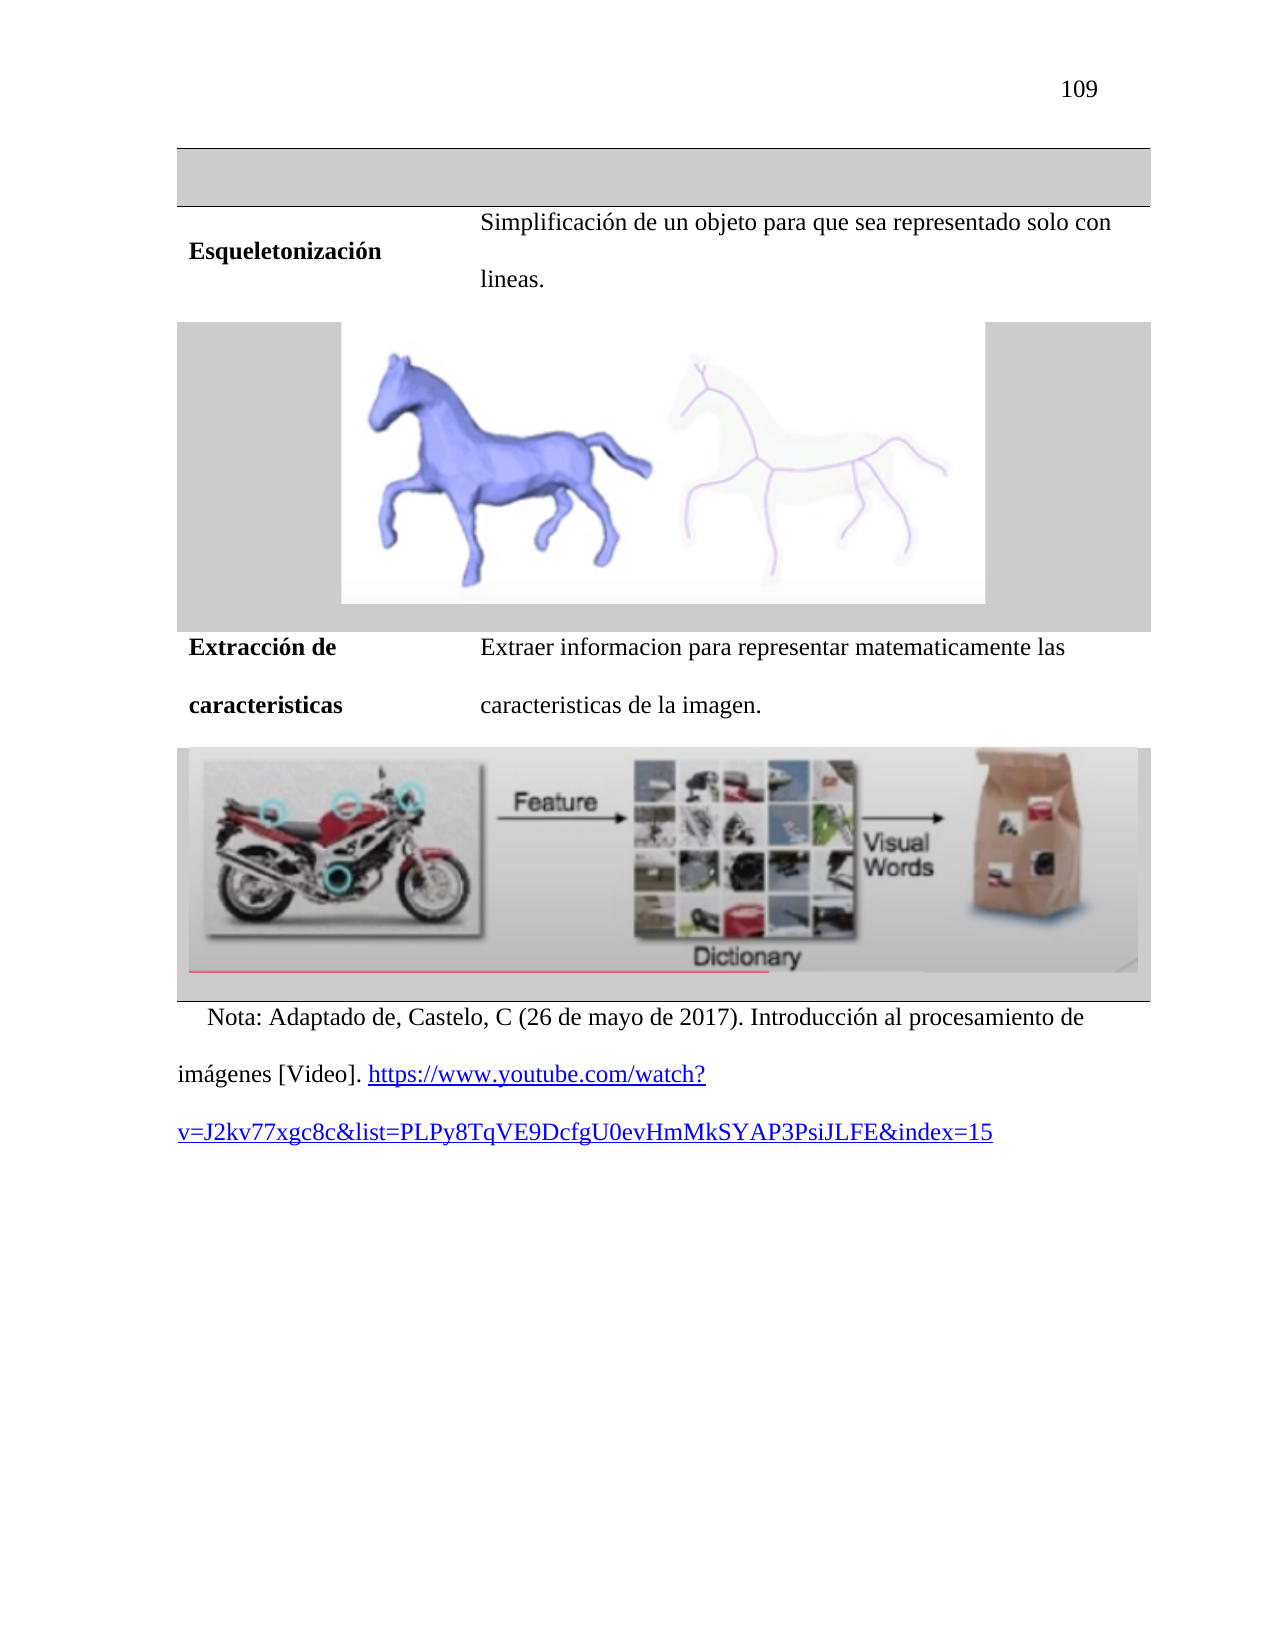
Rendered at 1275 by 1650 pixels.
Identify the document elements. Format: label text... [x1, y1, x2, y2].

table_cell [177, 322, 1150, 632]
table_cell Extracción de caracteristicas [177, 633, 469, 747]
picture [341, 322, 986, 604]
picture [188, 747, 1138, 973]
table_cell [177, 149, 1150, 206]
text Nota: Adaptado de, Castelo, C (26 de mayo de 2017). Introducción al procesamiento de imágenes [Video]. https://www.youtube.com/watch?v=J2kv77xgc8c&list=PLPy8TqVE9DcfgU0evHmMkSYAP3PsiJLFE&index=15 [177, 1002, 1098, 1146]
table_cell [177, 748, 1150, 1001]
table_cell Extraer informacion para representar matematicamente las caracteristicas de la imagen. [469, 633, 1150, 747]
table_cell Esqueletonización [177, 207, 469, 322]
table_cell Simplificación de un objeto para que sea representado solo con lineas. [469, 207, 1150, 322]
